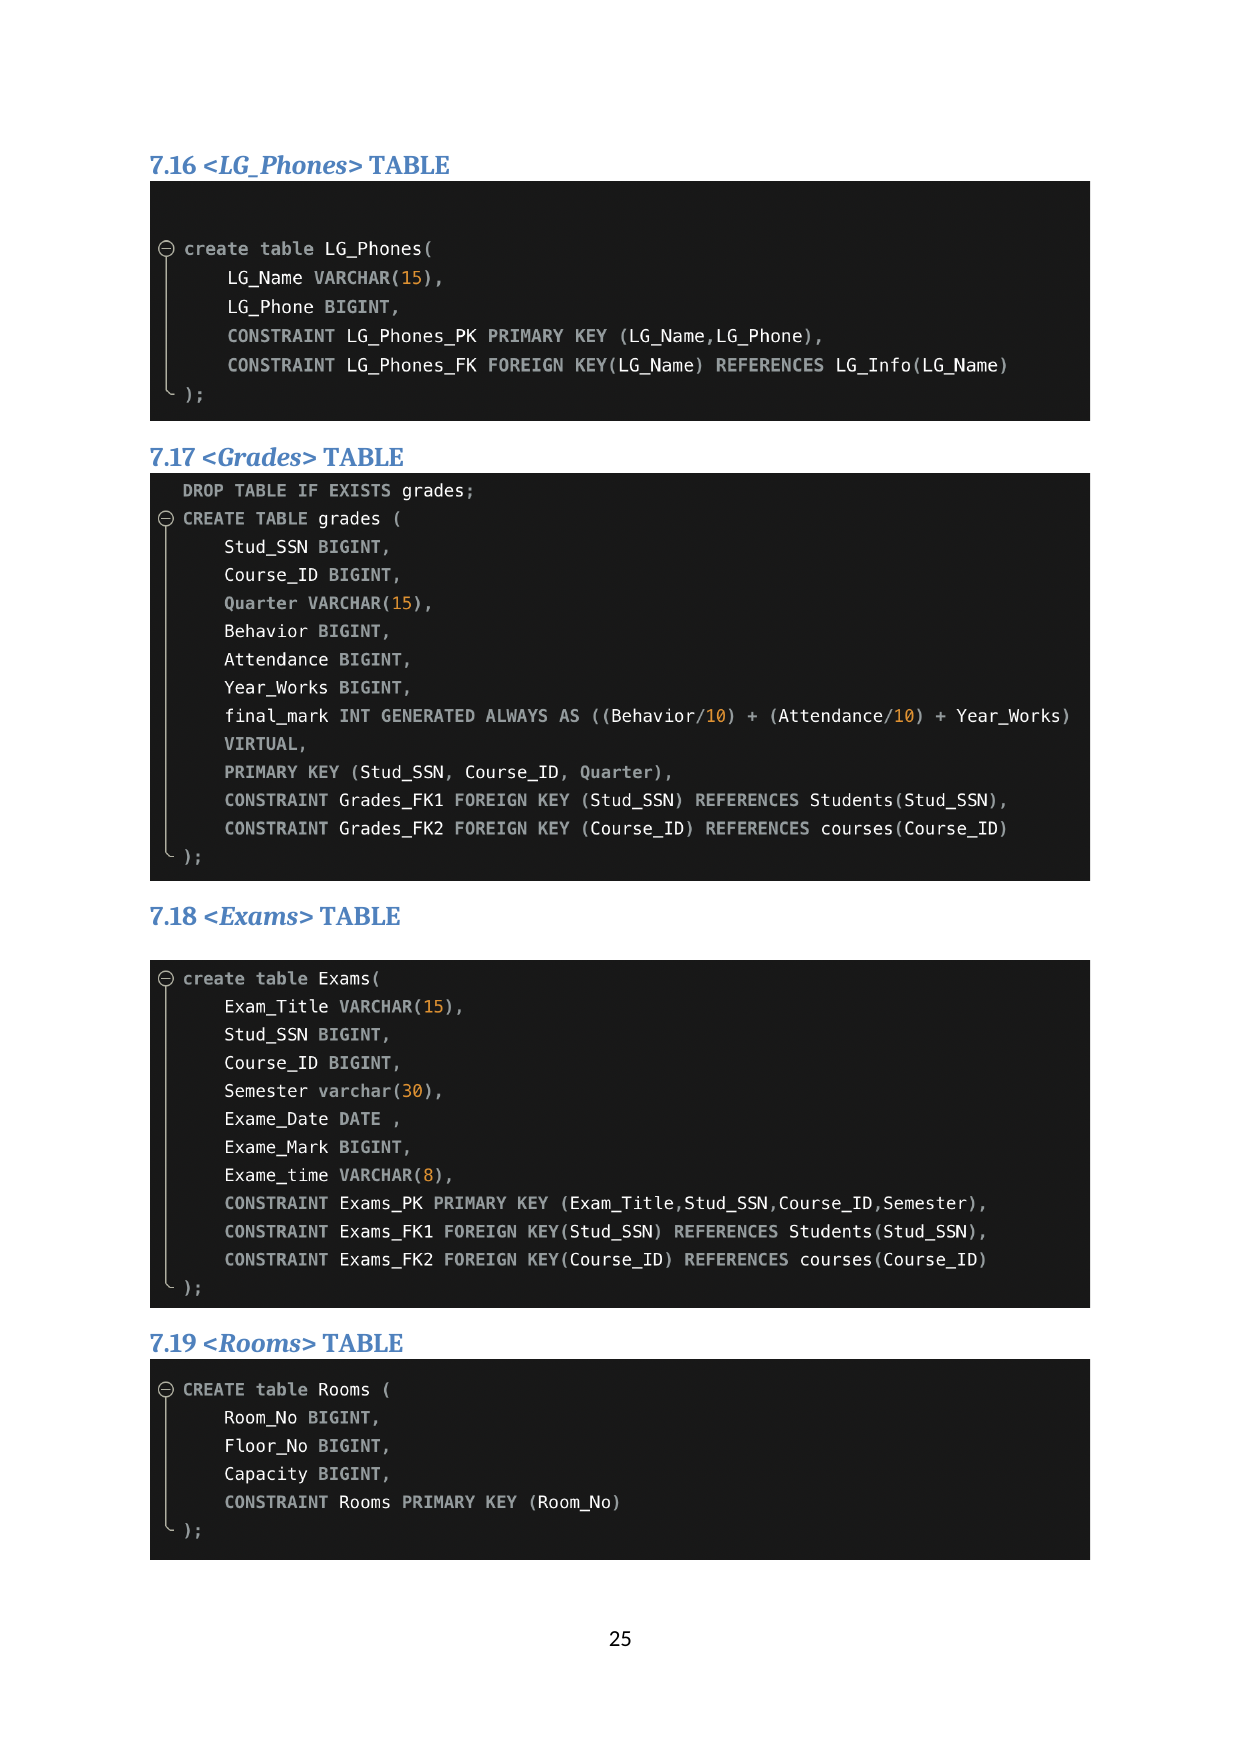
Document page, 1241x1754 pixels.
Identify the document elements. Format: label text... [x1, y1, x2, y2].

picture [150, 181, 1091, 421]
subtitle 7.17 <Grades> TABLE [150, 442, 1090, 473]
picture [150, 473, 1091, 881]
subtitle 7.19 <Rooms> TABLE [150, 1328, 1090, 1359]
subtitle 7.16 <LG_Phones> TABLE [150, 150, 1090, 181]
subtitle 7.18 <Exams> TABLE [150, 901, 1090, 932]
picture [150, 1359, 1091, 1560]
picture [150, 960, 1091, 1308]
